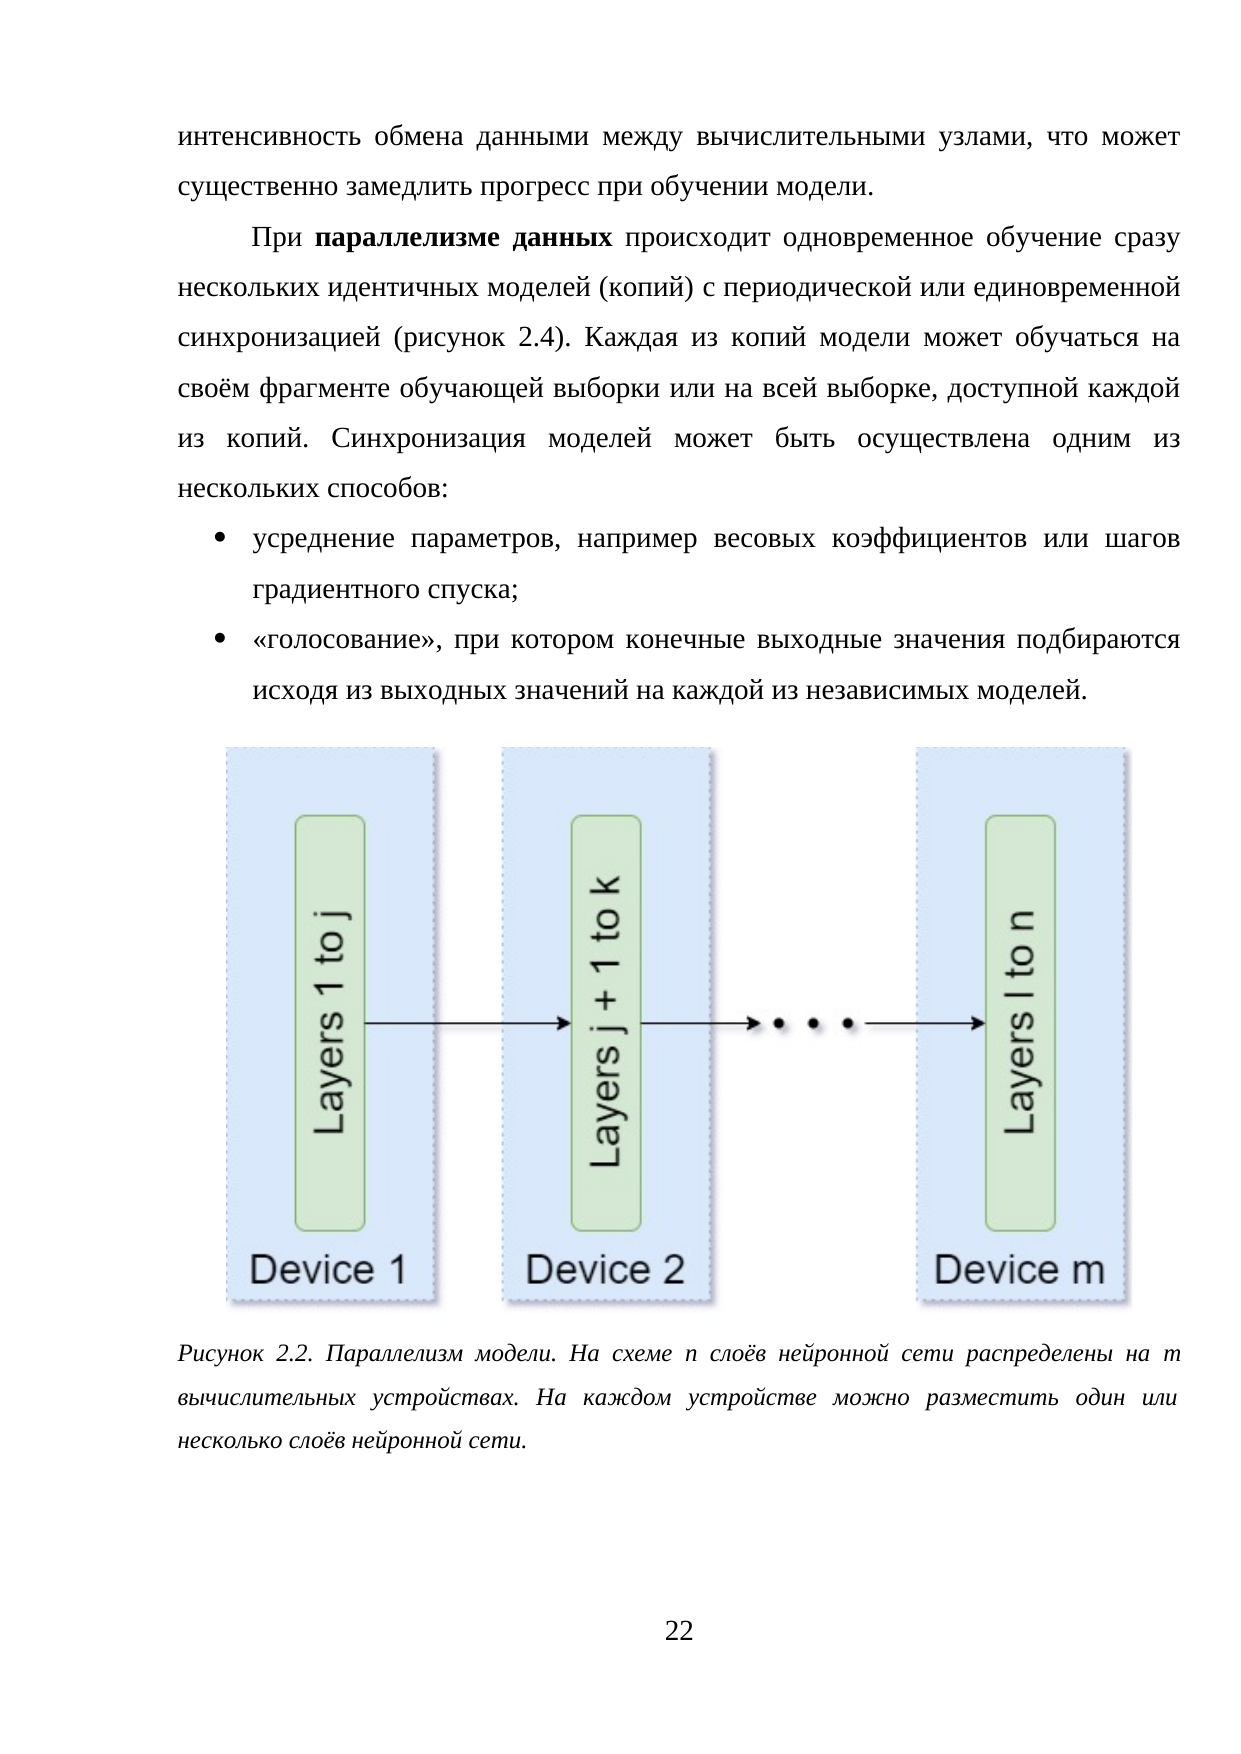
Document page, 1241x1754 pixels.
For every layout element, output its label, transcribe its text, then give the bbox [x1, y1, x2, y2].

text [177, 118, 1181, 202]
list усреднение параметров, например весовых коэффициентов или шагов градиентного спуска; [215, 521, 1181, 604]
picture [226, 747, 1133, 1322]
text Рисунок 2.2. Параллелизм модели. На схеме n слоёв нейронной сети распределены на m вычислительных устройствах. На каждом устройстве можно разместить один или несколько слоёв нейронной сети. [177, 1338, 1181, 1453]
list «голосование», при котором конечные выходные значения подбираются исходя из выходных значений на каждой из независимых моделей. [215, 621, 1181, 705]
text При параллелизме данных происходит одновременное обучение сразу нескольких идентичных моделей (копий) c периодической или единовременной синхронизацией (рисунок 2.4). Каждая из копий модели может обучаться на своём фрагменте обучающей выборки или на всей выборке, доступной каждой из копий. Синхронизация моделей может быть осуществлена одним из нескольких способов: [177, 219, 1181, 504]
